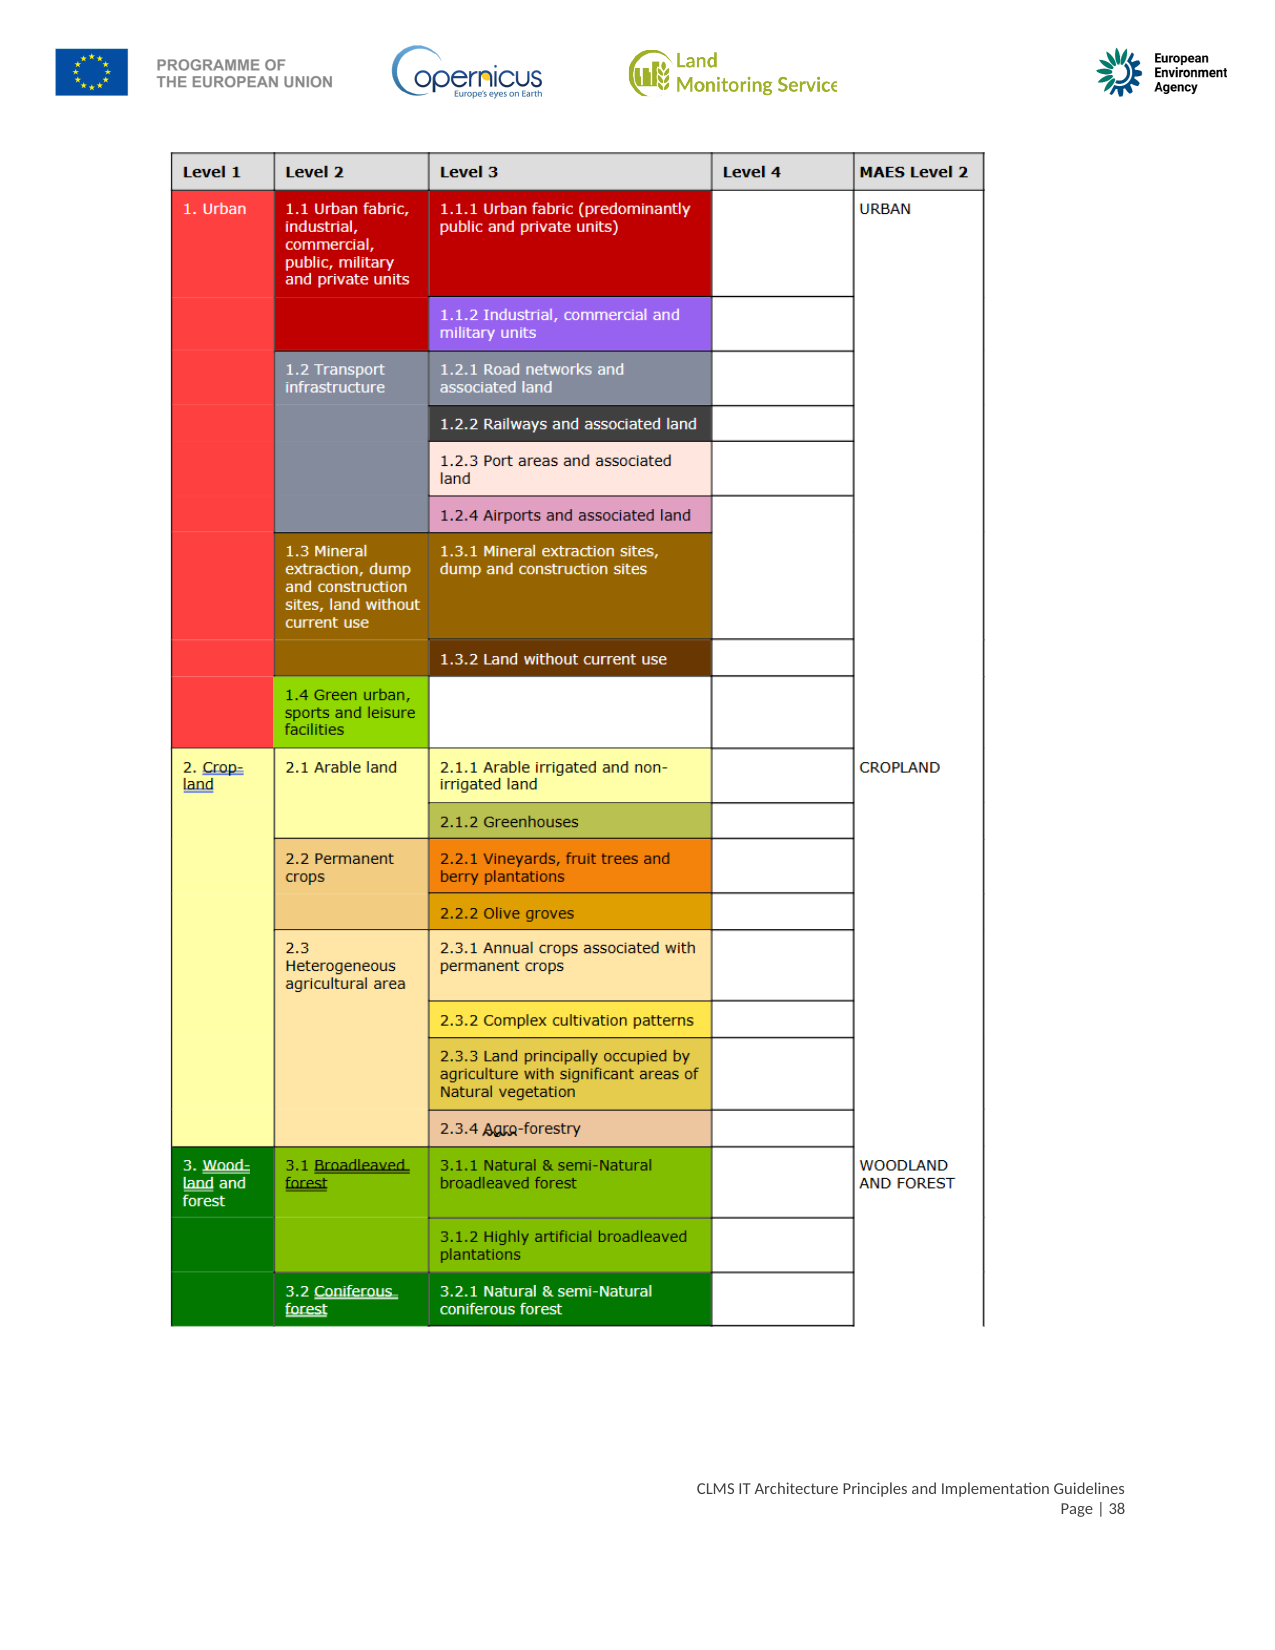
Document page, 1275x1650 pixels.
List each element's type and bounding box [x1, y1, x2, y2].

picture [628, 50, 837, 97]
picture [168, 150, 987, 1327]
picture [371, 15, 560, 130]
picture [1094, 46, 1228, 97]
picture [29, 21, 351, 124]
